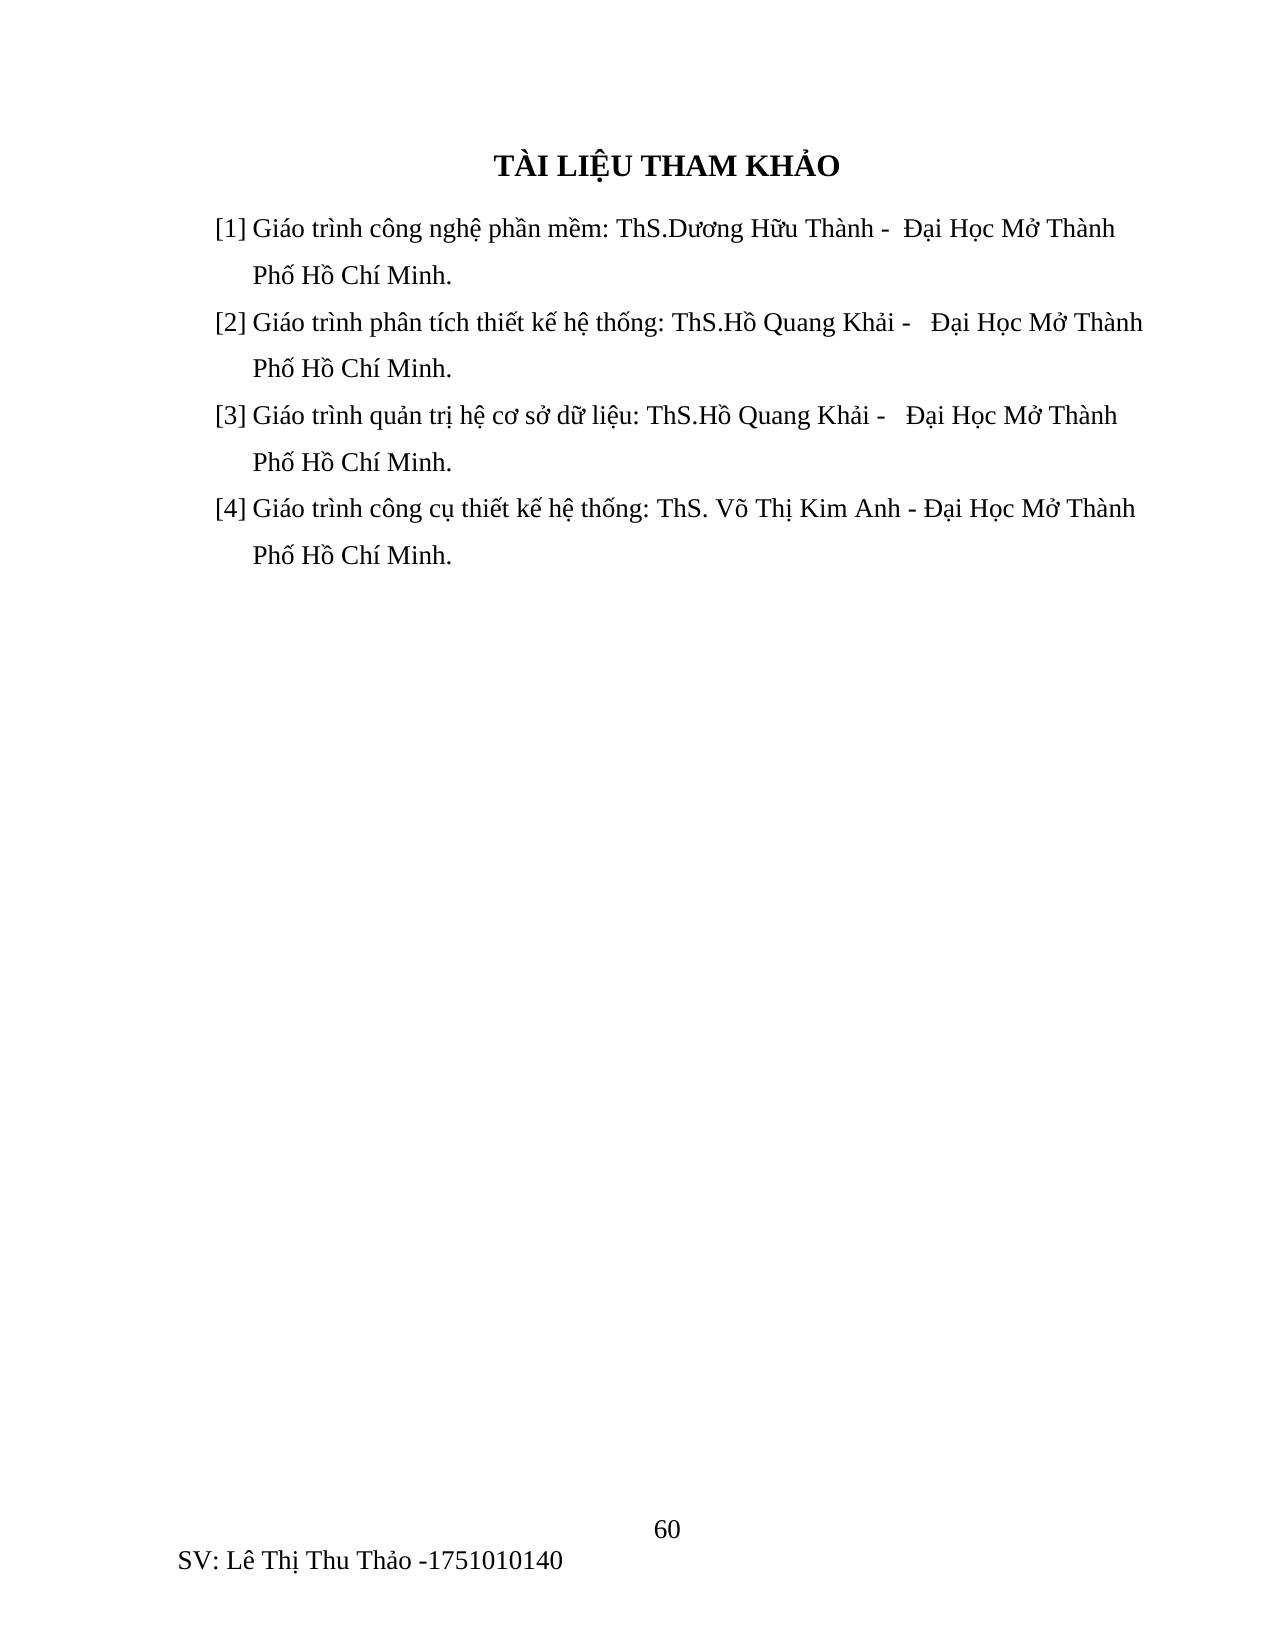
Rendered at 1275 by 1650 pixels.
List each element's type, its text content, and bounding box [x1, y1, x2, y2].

list Giáo trình phân tích thiết kế hệ thống: ThS.Hồ Quang Khải - Đại Học Mở Thành Phố Hồ Chí Minh. [215, 306, 1157, 383]
subtitle TÀI LIỆU THAM KHẢO [177, 147, 1157, 183]
list Giáo trình quản trị hệ cơ sở dữ liệu: ThS.Hồ Quang Khải - Đại Học Mở Thành Phố Hồ Chí Minh. [215, 399, 1157, 477]
list Giáo trình công nghệ phần mềm: ThS.Dương Hữu Thành - Đại Học Mở Thành Phố Hồ Chí Minh. [215, 212, 1157, 290]
list Giáo trình công cụ thiết kế hệ thống: ThS. Võ Thị Kim Anh - Đại Học Mở Thành Phố Hồ Chí Minh. [215, 492, 1157, 570]
